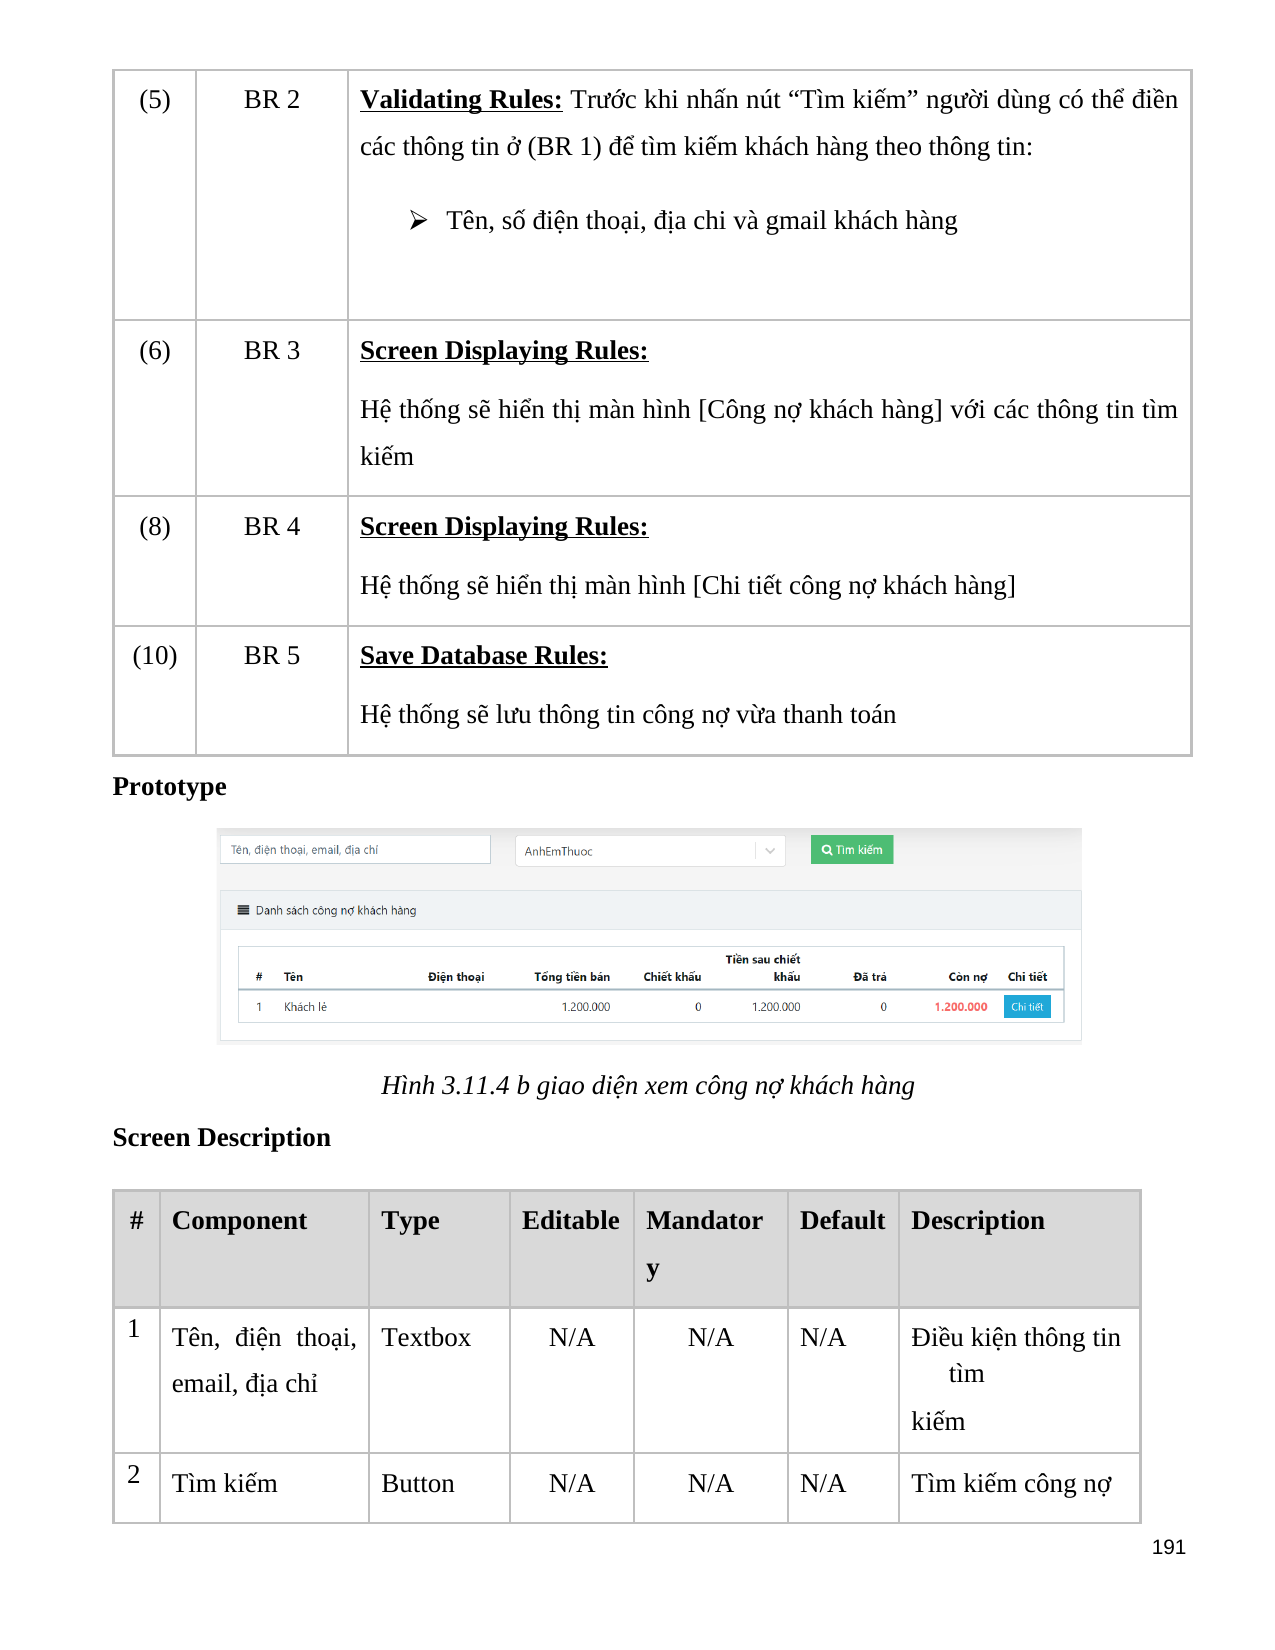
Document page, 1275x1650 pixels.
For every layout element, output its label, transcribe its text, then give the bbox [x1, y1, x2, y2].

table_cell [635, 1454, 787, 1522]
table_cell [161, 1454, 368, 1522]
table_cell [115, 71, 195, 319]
text Prototype [112, 769, 1186, 801]
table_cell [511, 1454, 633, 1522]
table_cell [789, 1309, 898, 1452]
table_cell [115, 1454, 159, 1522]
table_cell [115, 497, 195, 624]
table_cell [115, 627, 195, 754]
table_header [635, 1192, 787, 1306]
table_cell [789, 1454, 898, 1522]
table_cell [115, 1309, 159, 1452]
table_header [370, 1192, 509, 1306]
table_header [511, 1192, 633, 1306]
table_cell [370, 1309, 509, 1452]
text Hình 3.11.4 b giao diện xem công nợ khách hàng [112, 1069, 1186, 1100]
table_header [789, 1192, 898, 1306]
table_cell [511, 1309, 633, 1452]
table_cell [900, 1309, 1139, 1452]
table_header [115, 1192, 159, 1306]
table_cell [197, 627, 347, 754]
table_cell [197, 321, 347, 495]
picture [216, 828, 1082, 1045]
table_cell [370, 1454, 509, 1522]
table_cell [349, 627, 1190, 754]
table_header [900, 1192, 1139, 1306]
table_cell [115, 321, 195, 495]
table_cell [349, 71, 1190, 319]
text Screen Description [112, 1121, 1186, 1152]
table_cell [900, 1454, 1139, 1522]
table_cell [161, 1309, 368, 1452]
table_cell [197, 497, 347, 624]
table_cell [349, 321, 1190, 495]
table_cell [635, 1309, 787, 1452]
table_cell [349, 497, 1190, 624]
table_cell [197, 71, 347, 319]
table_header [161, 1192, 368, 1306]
